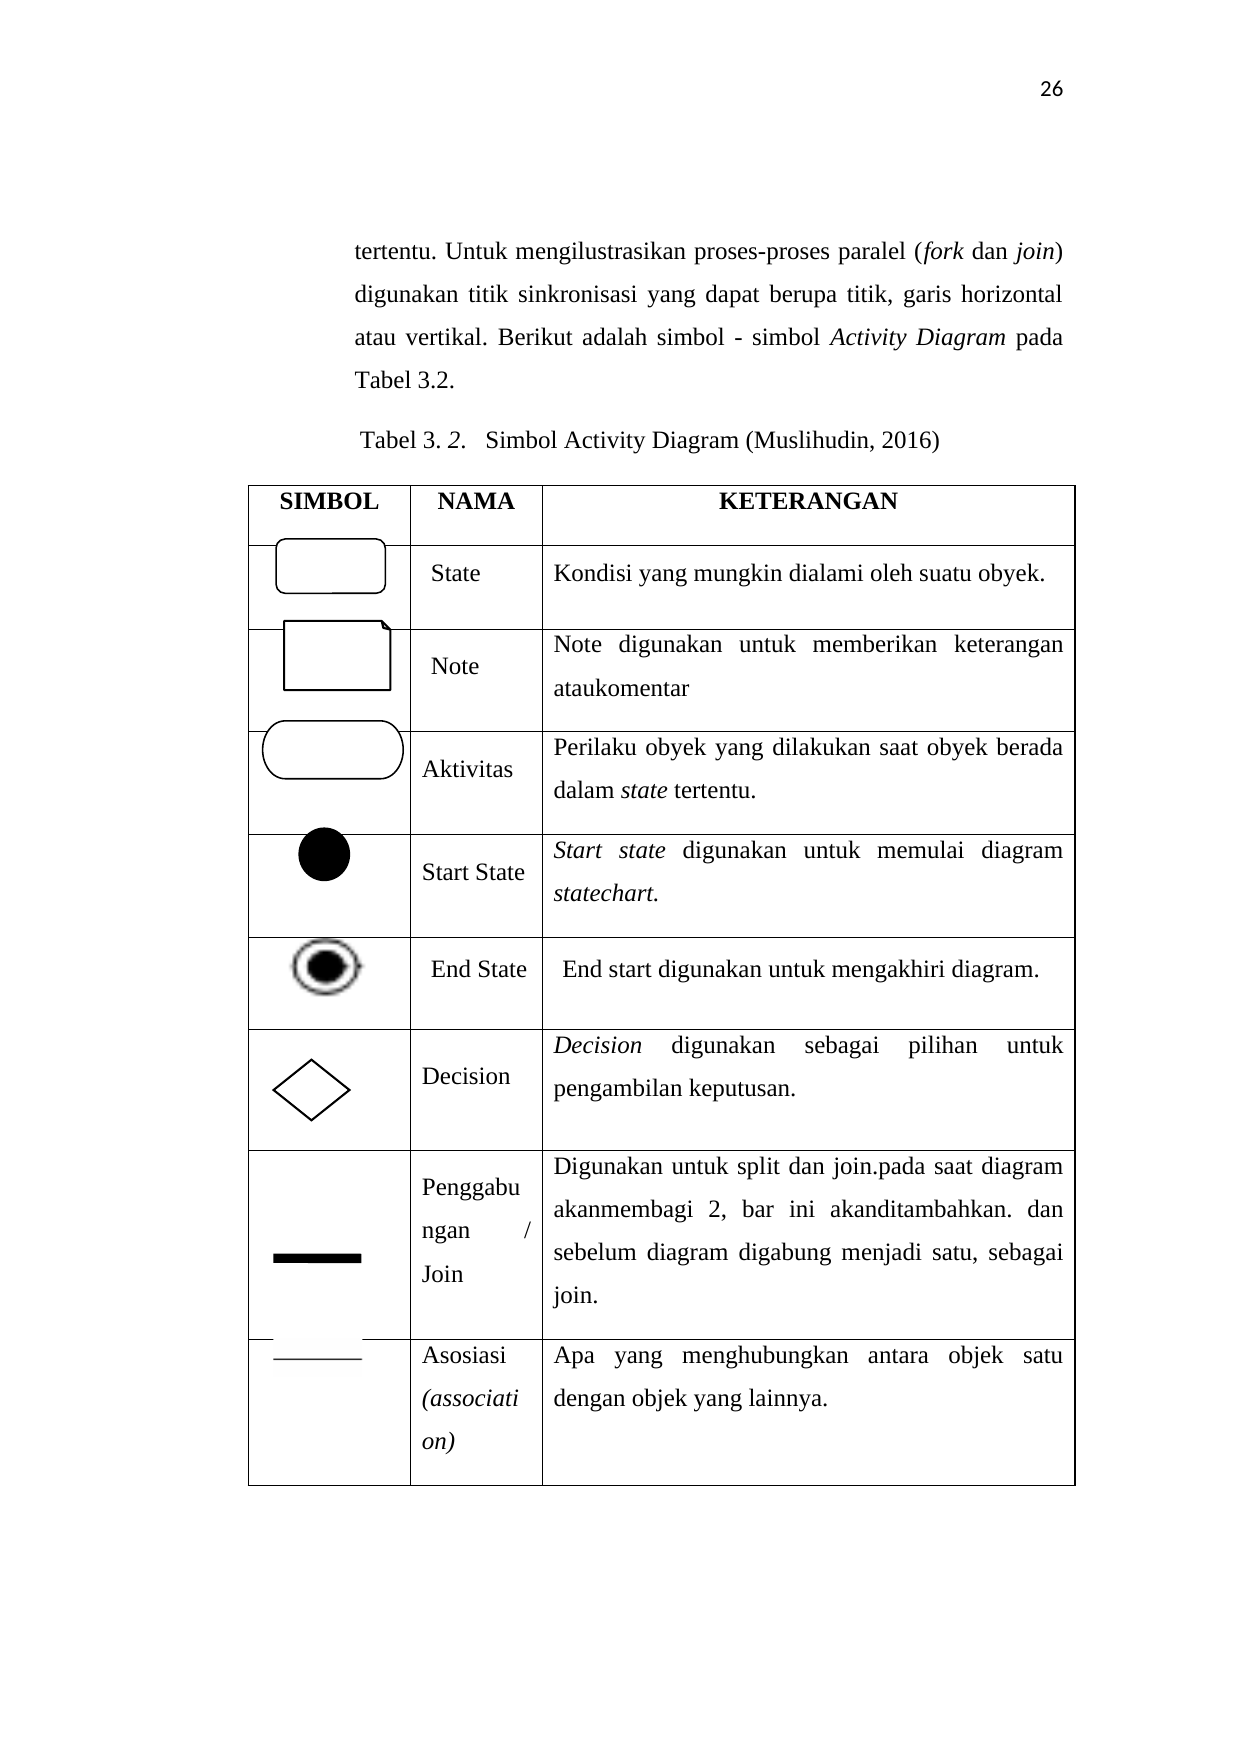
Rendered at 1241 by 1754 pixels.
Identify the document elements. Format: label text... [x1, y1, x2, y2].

table_cell [249, 835, 410, 937]
table_cell [249, 938, 410, 1029]
table_header KETERANGAN [543, 486, 1074, 545]
table_cell Kondisi yang mungkin dialami oleh suatu obyek. [543, 546, 1074, 628]
table_cell [249, 1030, 410, 1150]
table_cell Apa yang menghubungkan antara objek satu dengan objek yang lainnya. [543, 1340, 1074, 1485]
picture [273, 1338, 363, 1377]
table_cell Decision [411, 1030, 542, 1150]
table_cell Digunakan untuk split dan join.pada saat diagram akanmembagi 2, bar ini akanditambahkan. dan sebelum diagram digabung menjadi satu, sebagai join. [543, 1151, 1074, 1339]
table_cell Decision digunakan sebagai pilihan untuk pengambilan keputusan. [543, 1030, 1074, 1150]
table_header NAMA [411, 486, 542, 545]
table_cell [249, 630, 410, 731]
table_cell Note digunakan untuk memberikan keterangan ataukomentar [543, 630, 1074, 731]
table_cell Asosiasi (association) [411, 1340, 542, 1485]
table_cell Note [411, 630, 542, 731]
table_cell [249, 732, 410, 834]
table_cell [249, 1340, 410, 1485]
text Tabel 3. 2. Simbol Activity Diagram (Muslihudin, 2016) [236, 425, 1063, 454]
table_cell Aktivitas [411, 732, 542, 834]
table_cell State [411, 546, 542, 628]
table_cell Perilaku obyek yang dilakukan saat obyek berada dalam state tertentu. [543, 732, 1074, 834]
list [354, 236, 1063, 394]
table_cell [249, 1151, 410, 1339]
table_cell Start state digunakan untuk memulai diagram statechart. [543, 835, 1074, 937]
table_cell Penggabungan / Join [411, 1151, 542, 1339]
table_cell End start digunakan untuk mengakhiri diagram. [543, 938, 1074, 1029]
table_cell Start State [411, 835, 542, 937]
table_cell [249, 546, 410, 628]
table_header SIMBOL [249, 486, 410, 545]
table_cell End State [411, 938, 542, 1029]
